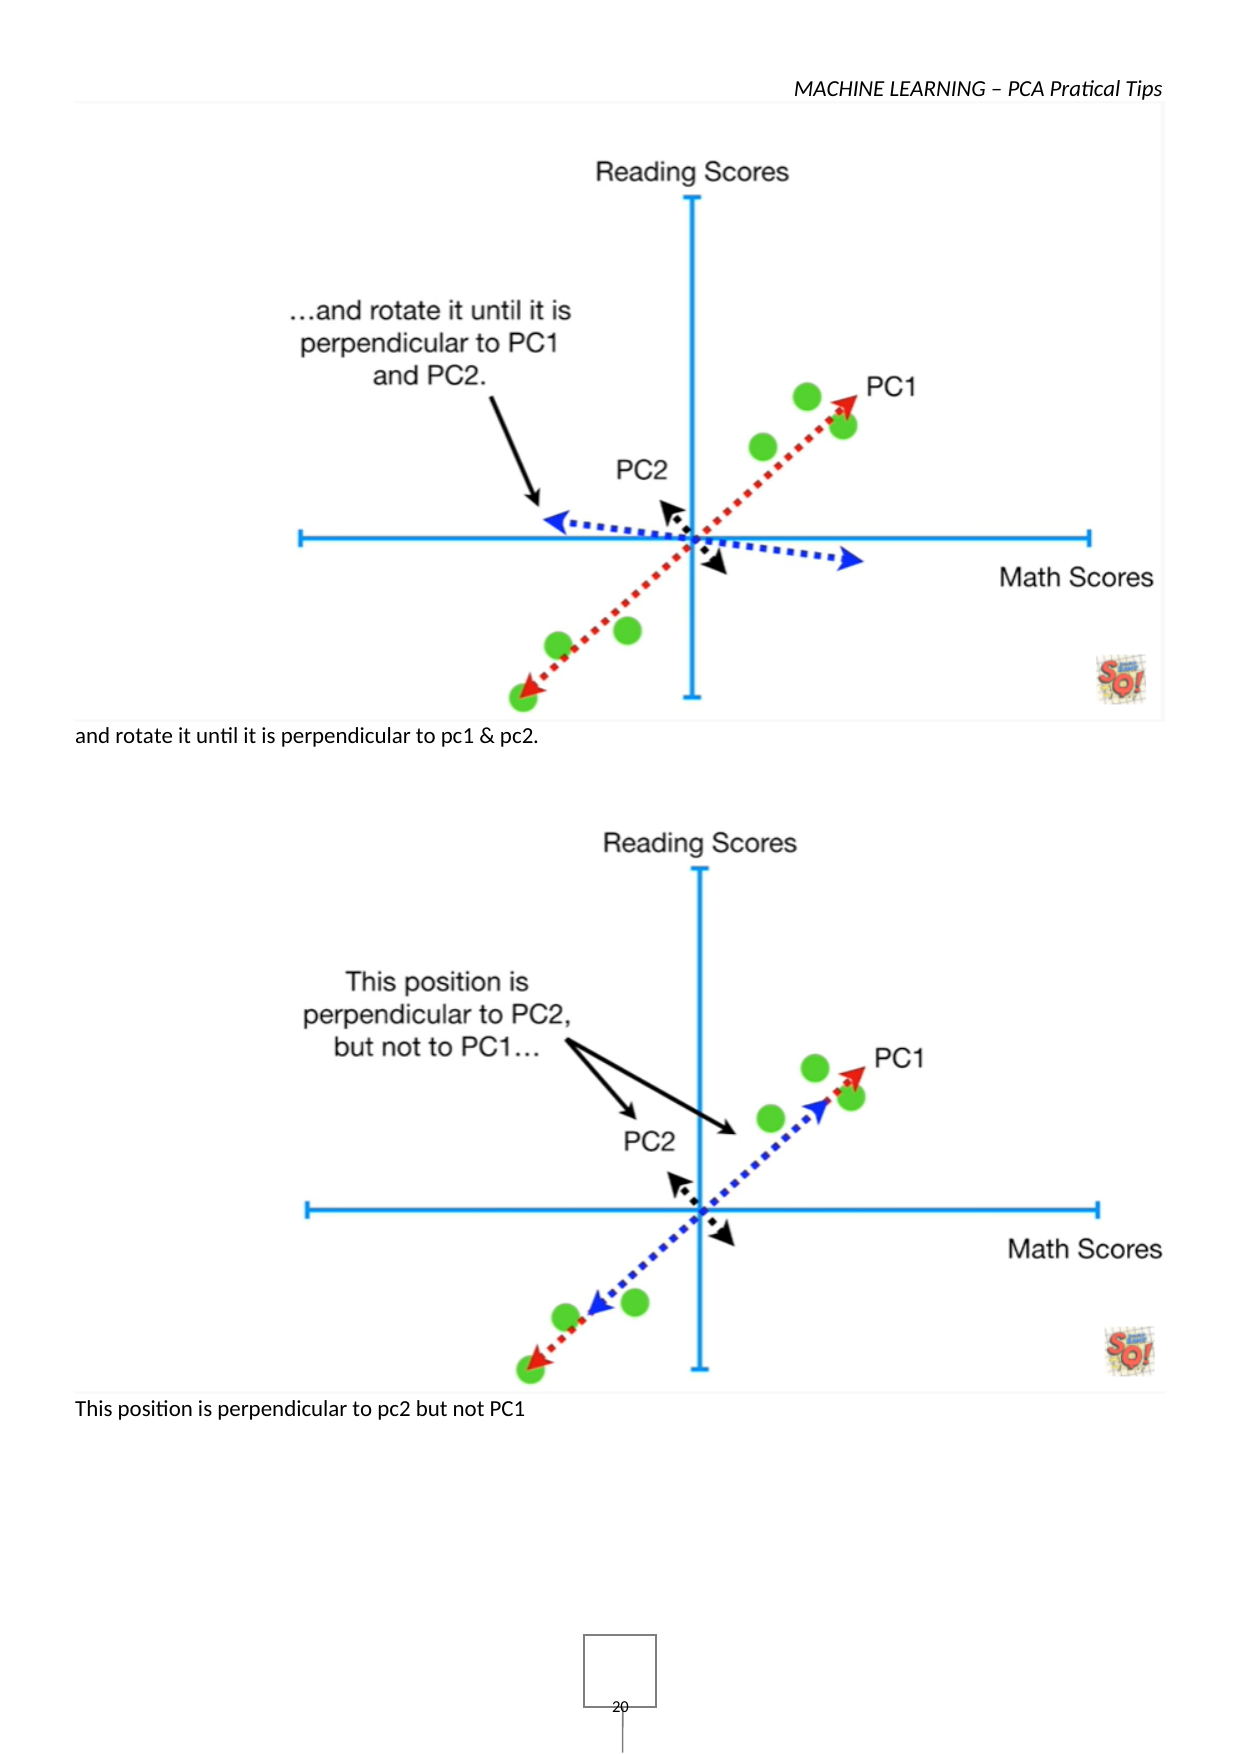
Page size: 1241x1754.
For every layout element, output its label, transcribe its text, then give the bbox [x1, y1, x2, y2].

text This position is perpendicular to pc2 but not PC1 [75, 1394, 1165, 1422]
picture [75, 101, 1166, 722]
picture [75, 777, 1166, 1394]
text and rotate it until it is perpendicular to pc1 & pc2. [75, 722, 1165, 749]
